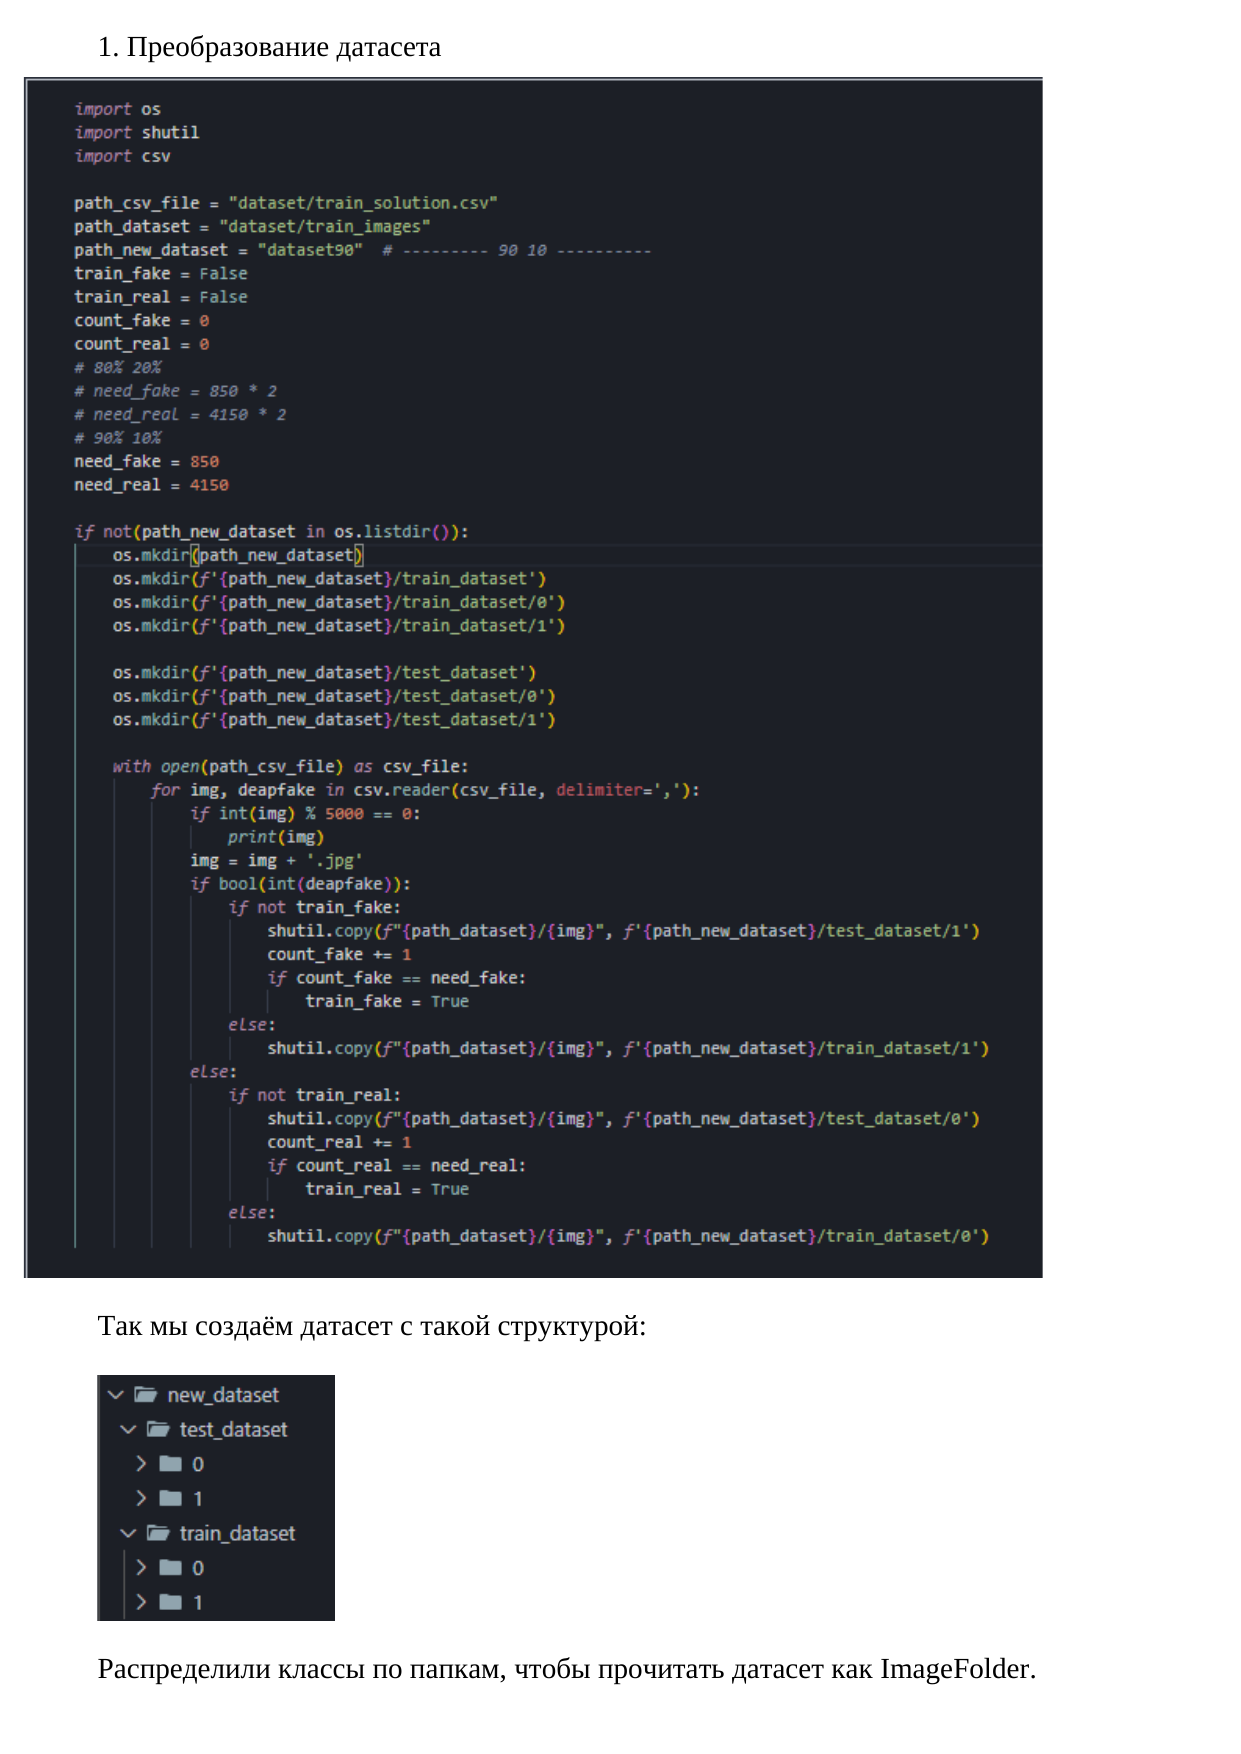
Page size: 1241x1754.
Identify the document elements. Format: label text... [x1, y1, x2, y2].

text Распределили классы по папкам, чтобы прочитать датасет как ImageFolder. [24, 1651, 1224, 1684]
picture [97, 1375, 335, 1621]
text Так мы создаём датасет с такой структурой: [24, 1308, 1224, 1341]
picture [23, 77, 1043, 1278]
